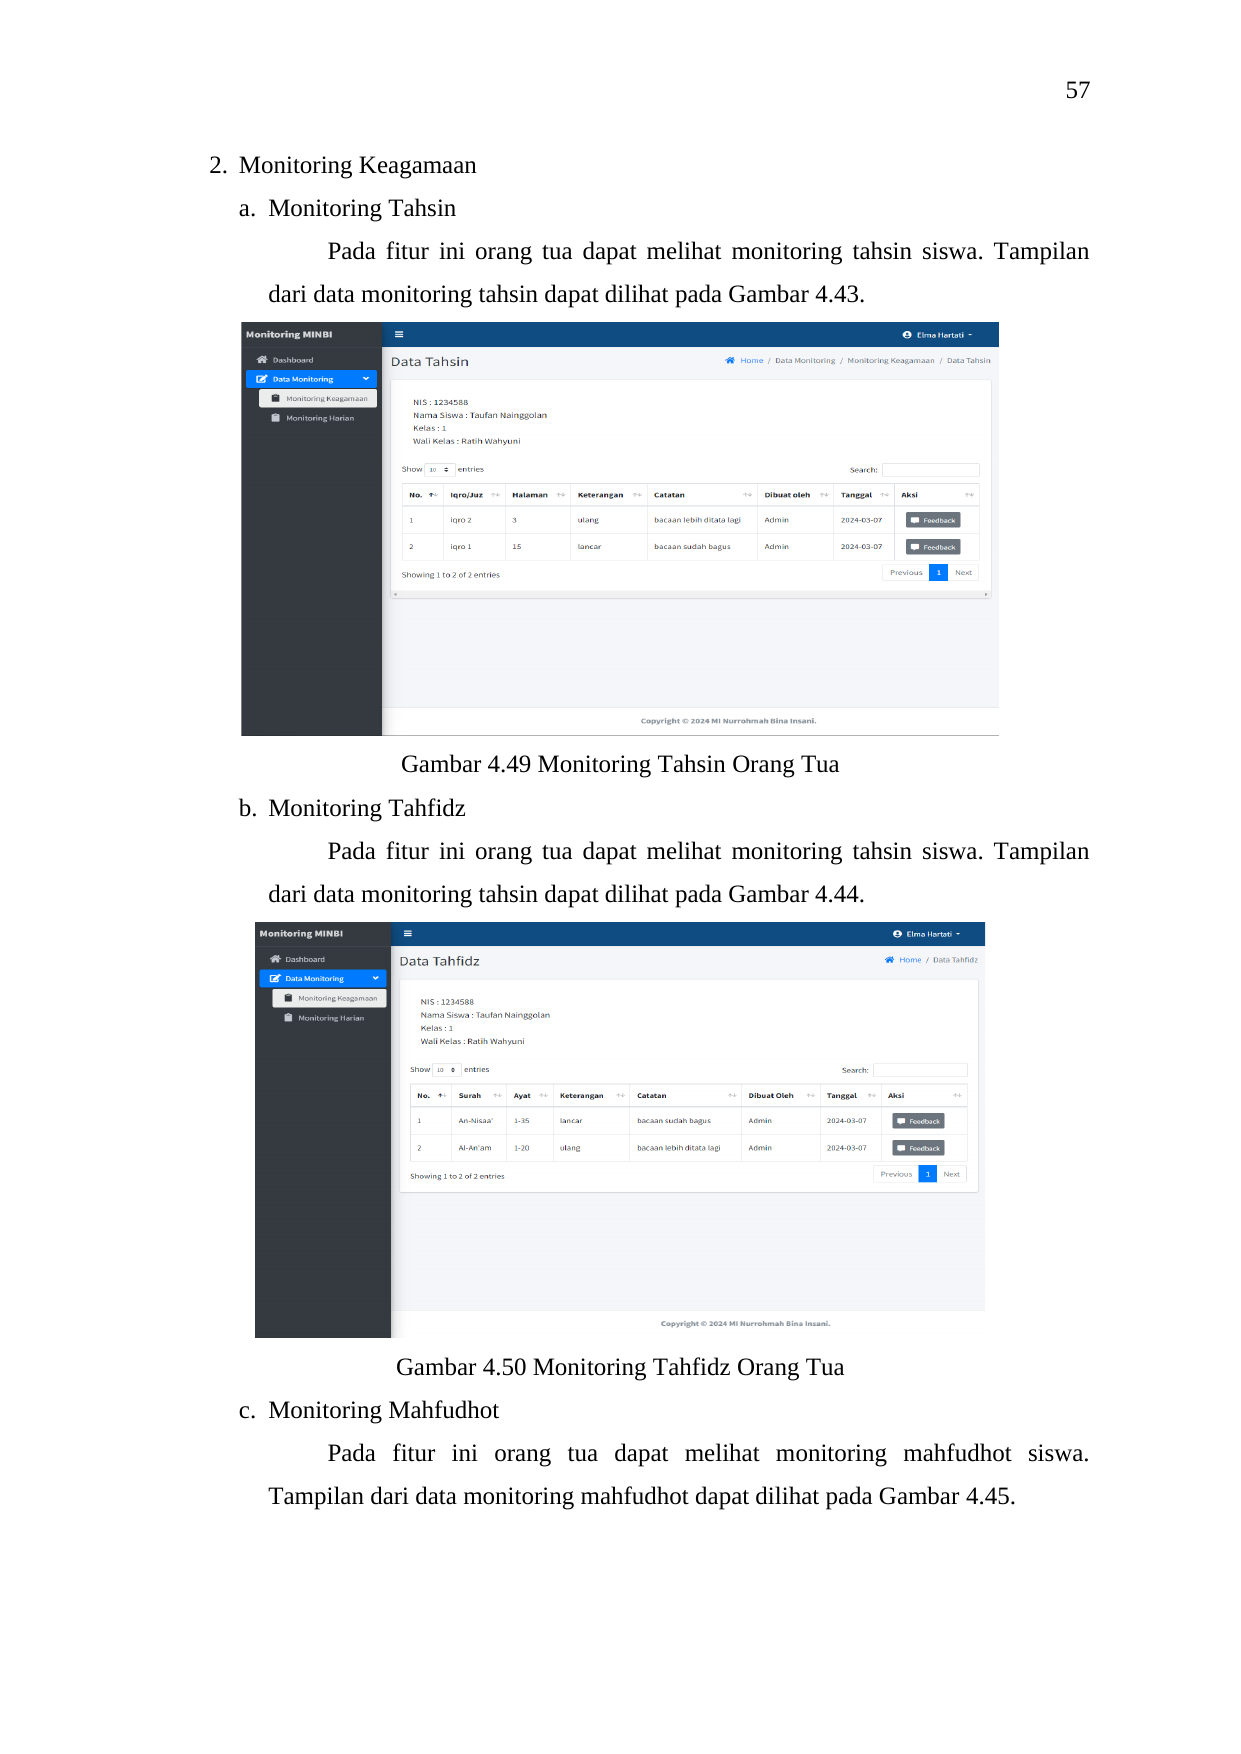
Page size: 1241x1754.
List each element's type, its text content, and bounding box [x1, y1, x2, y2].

text Pada fitur ini orang tua dapat melihat monitoring mahfudhot siswa. Tampilan dari data monitoring mahfudhot dapat dilihat pada Gambar 4.45. [268, 1438, 1090, 1510]
picture [255, 922, 986, 1338]
list Monitoring Mahfudhot [239, 1395, 1090, 1423]
text Pada fitur ini orang tua dapat melihat monitoring tahsin siswa. Tampilan dari data monitoring tahsin dapat dilihat pada Gambar 4.43. [268, 236, 1090, 308]
list Monitoring Keagamaan [209, 150, 1090, 179]
list Monitoring Tahfidz [239, 793, 1090, 821]
text Pada fitur ini orang tua dapat melihat monitoring tahsin siswa. Tampilan dari data monitoring tahsin dapat dilihat pada Gambar 4.44. [268, 836, 1090, 908]
list Monitoring Tahsin [239, 193, 1090, 222]
picture [241, 322, 999, 736]
